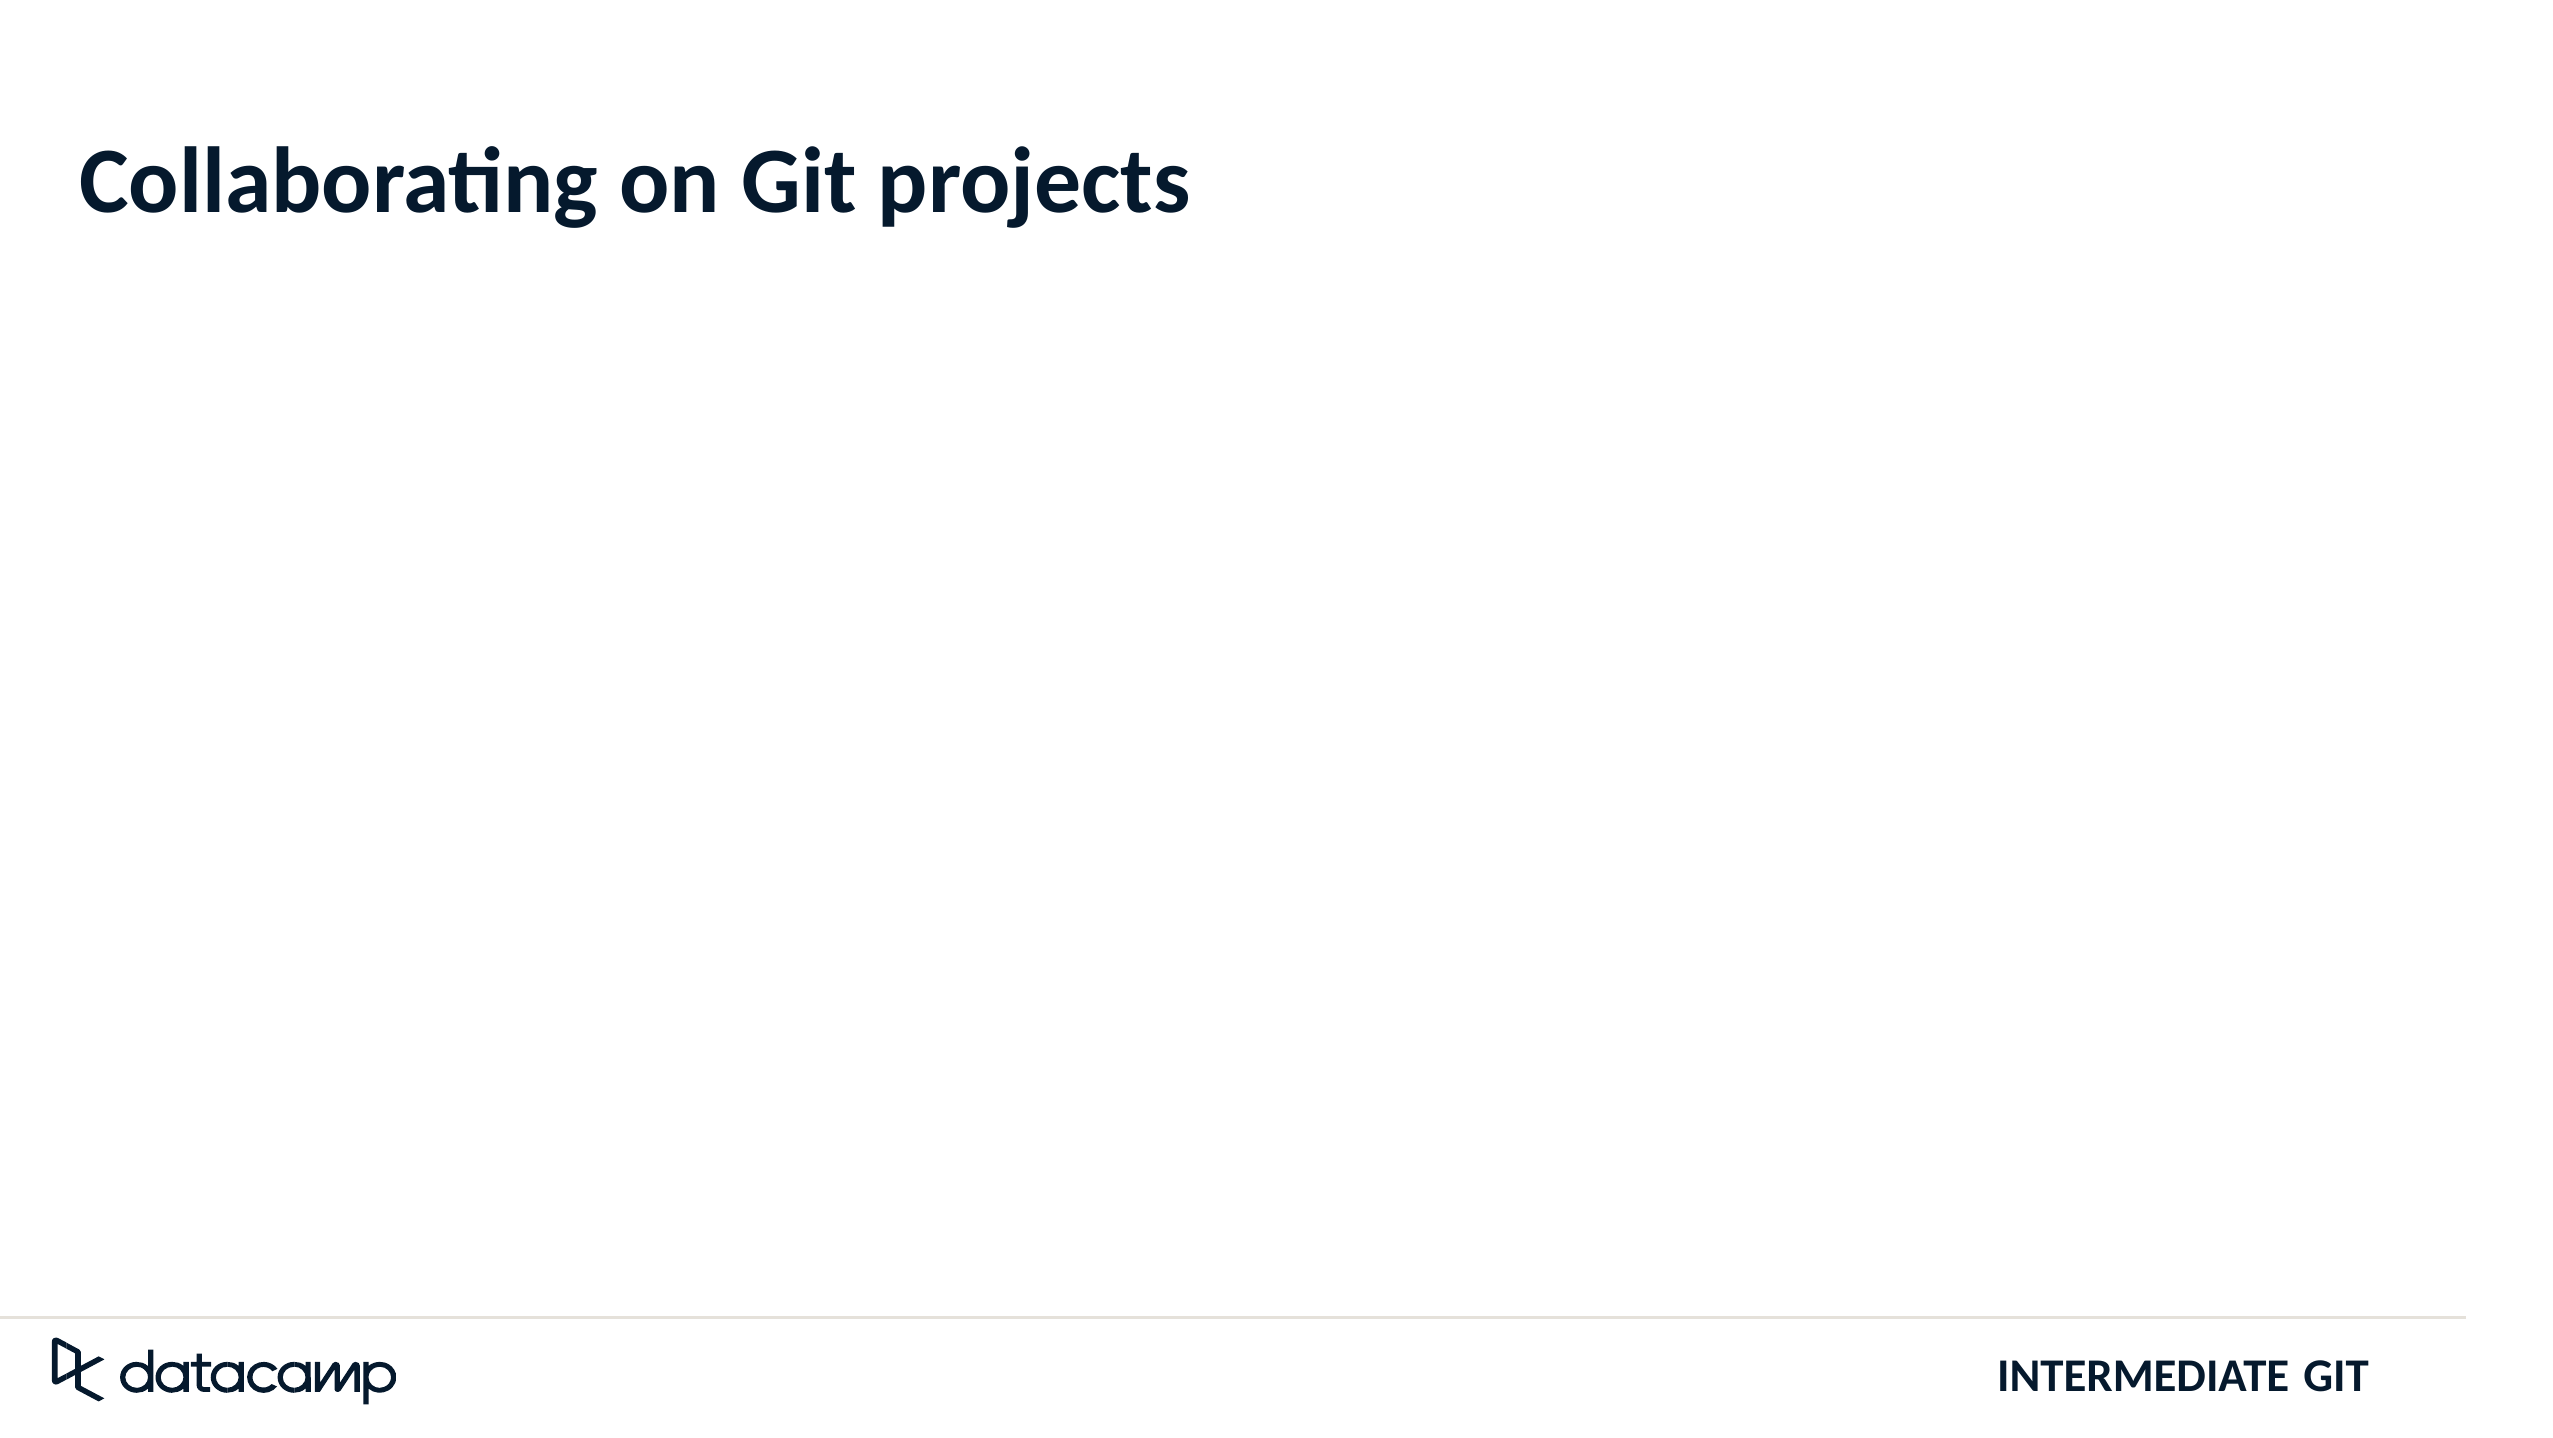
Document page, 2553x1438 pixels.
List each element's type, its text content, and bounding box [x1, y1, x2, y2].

subtitle Collaborating on Git projects [79, 122, 1818, 236]
